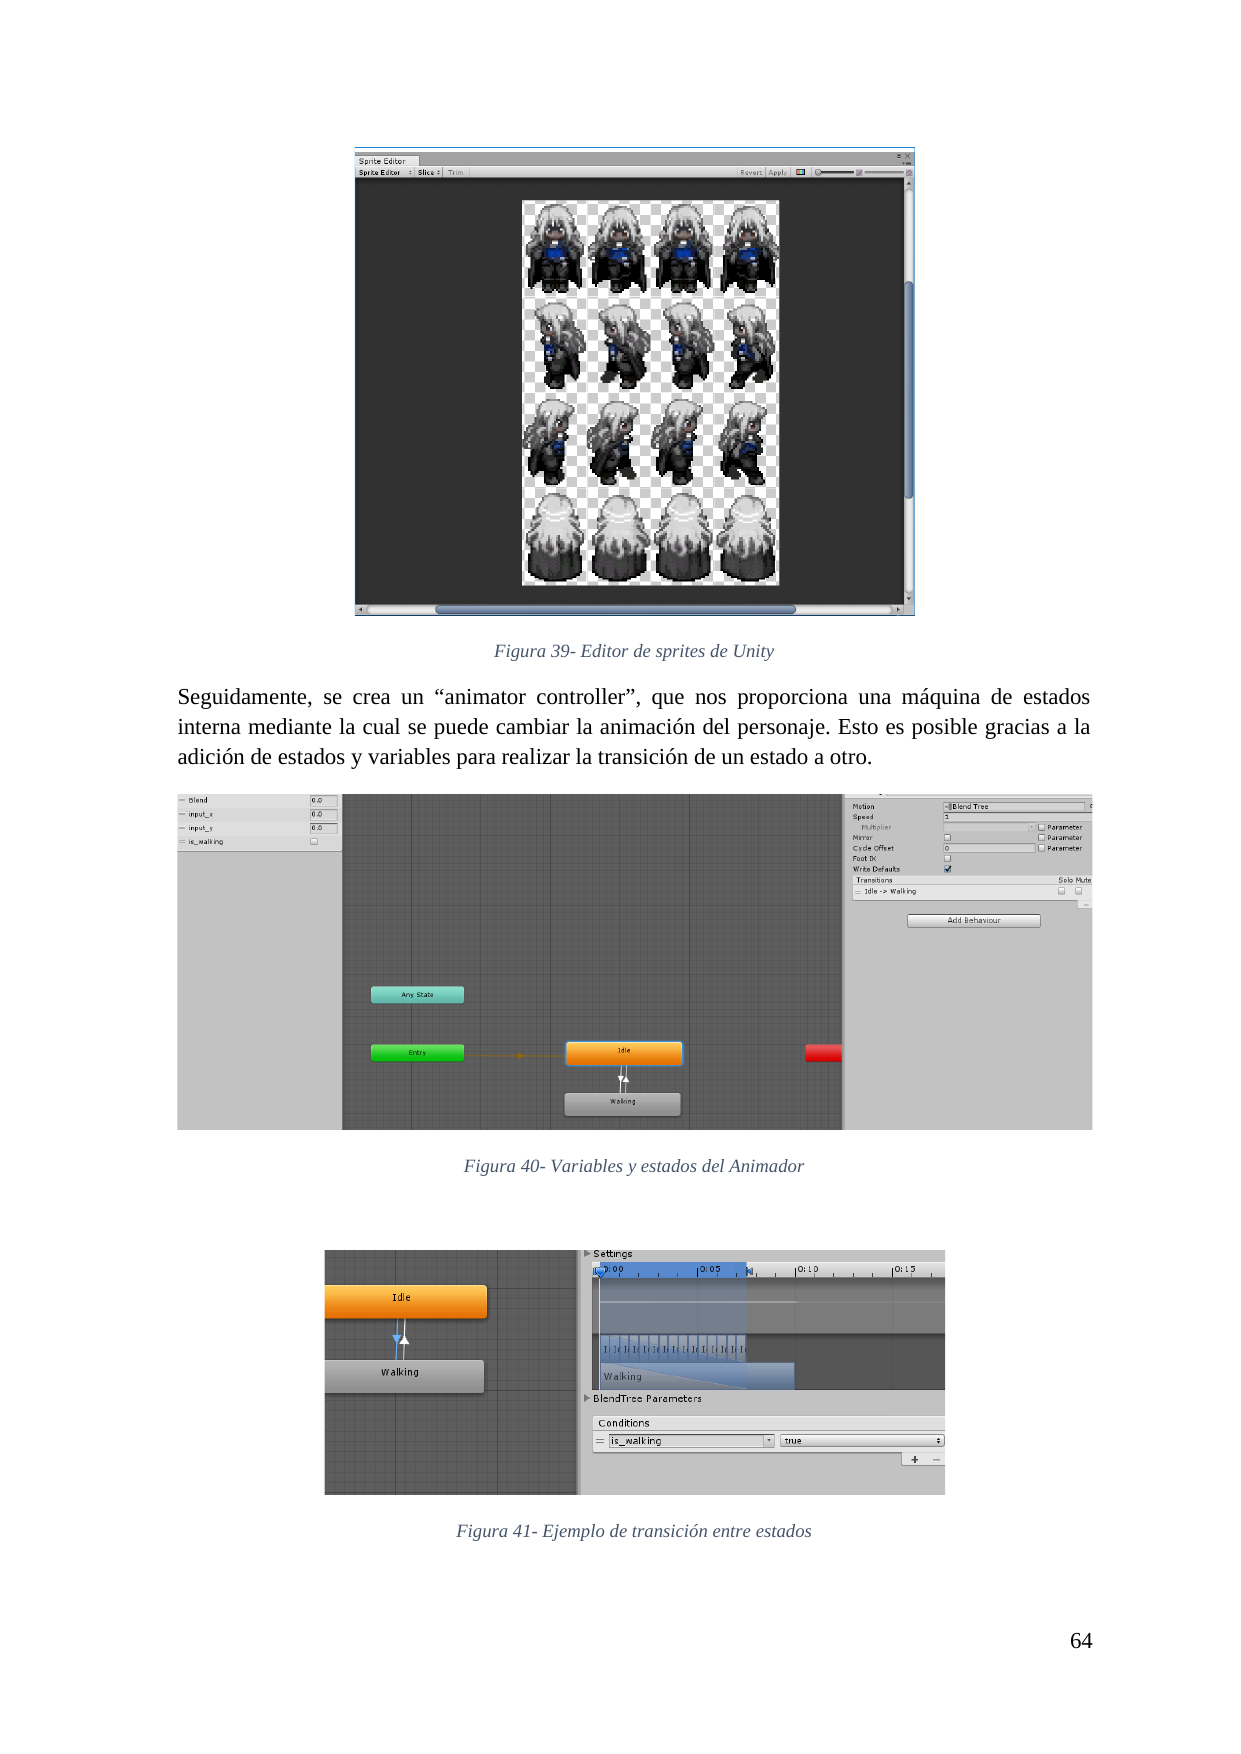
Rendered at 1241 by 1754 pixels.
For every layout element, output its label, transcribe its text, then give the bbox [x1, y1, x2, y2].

picture [324, 1250, 946, 1495]
text Figura 41- Ejemplo de transición entre estados [177, 1520, 1092, 1541]
text Seguidamente, se crea un “animator controller”, que nos proporciona una máquina de estados interna mediante la cual se puede cambiar la animación del personaje. Esto es posible gracias a la adición de estados y variables para realizar la transición de un estado a otro. [177, 683, 1092, 769]
text Figura 39- Editor de sprites de Unity [177, 640, 1092, 662]
picture [354, 147, 915, 616]
text Figura 40- Variables y estados del Animador [177, 1155, 1092, 1176]
picture [177, 794, 1093, 1130]
